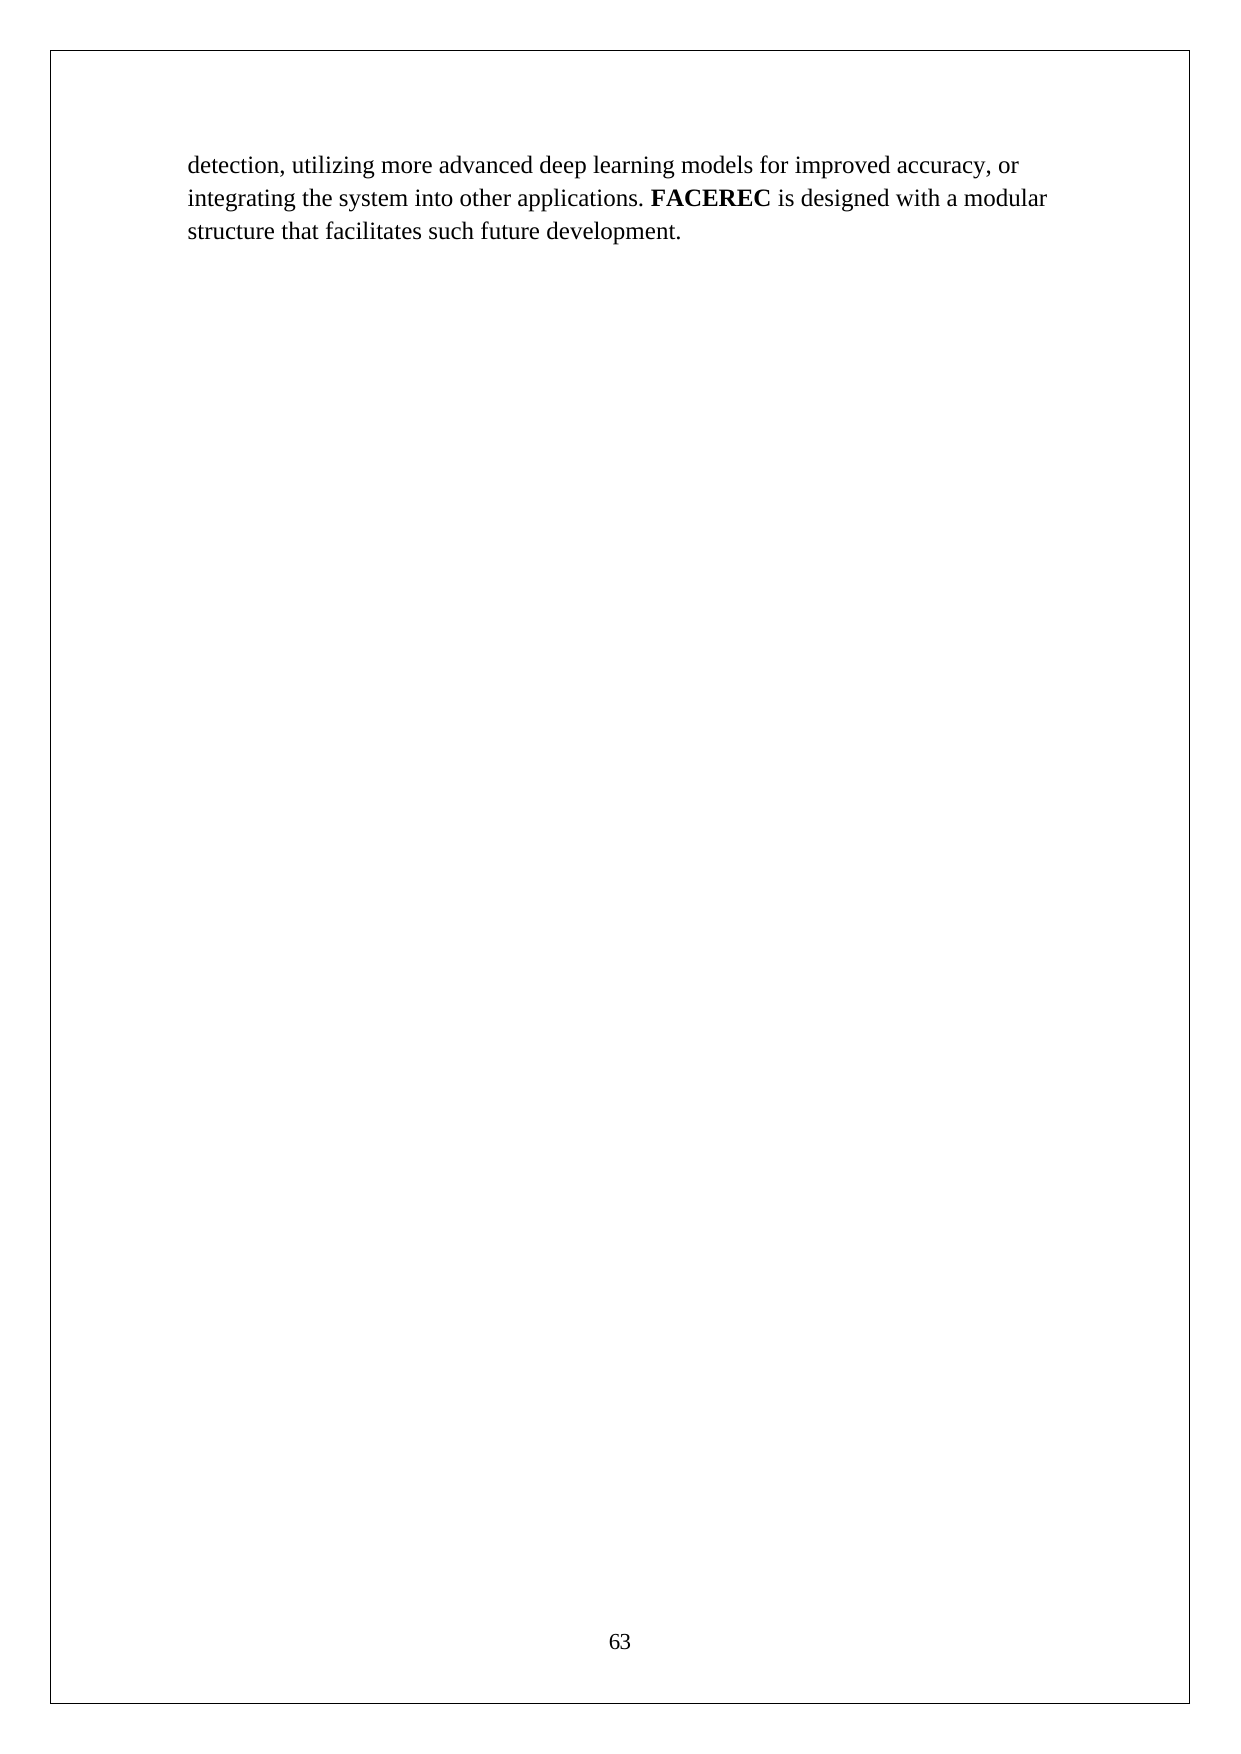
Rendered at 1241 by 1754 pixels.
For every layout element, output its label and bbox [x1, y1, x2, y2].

text [187, 150, 1053, 245]
